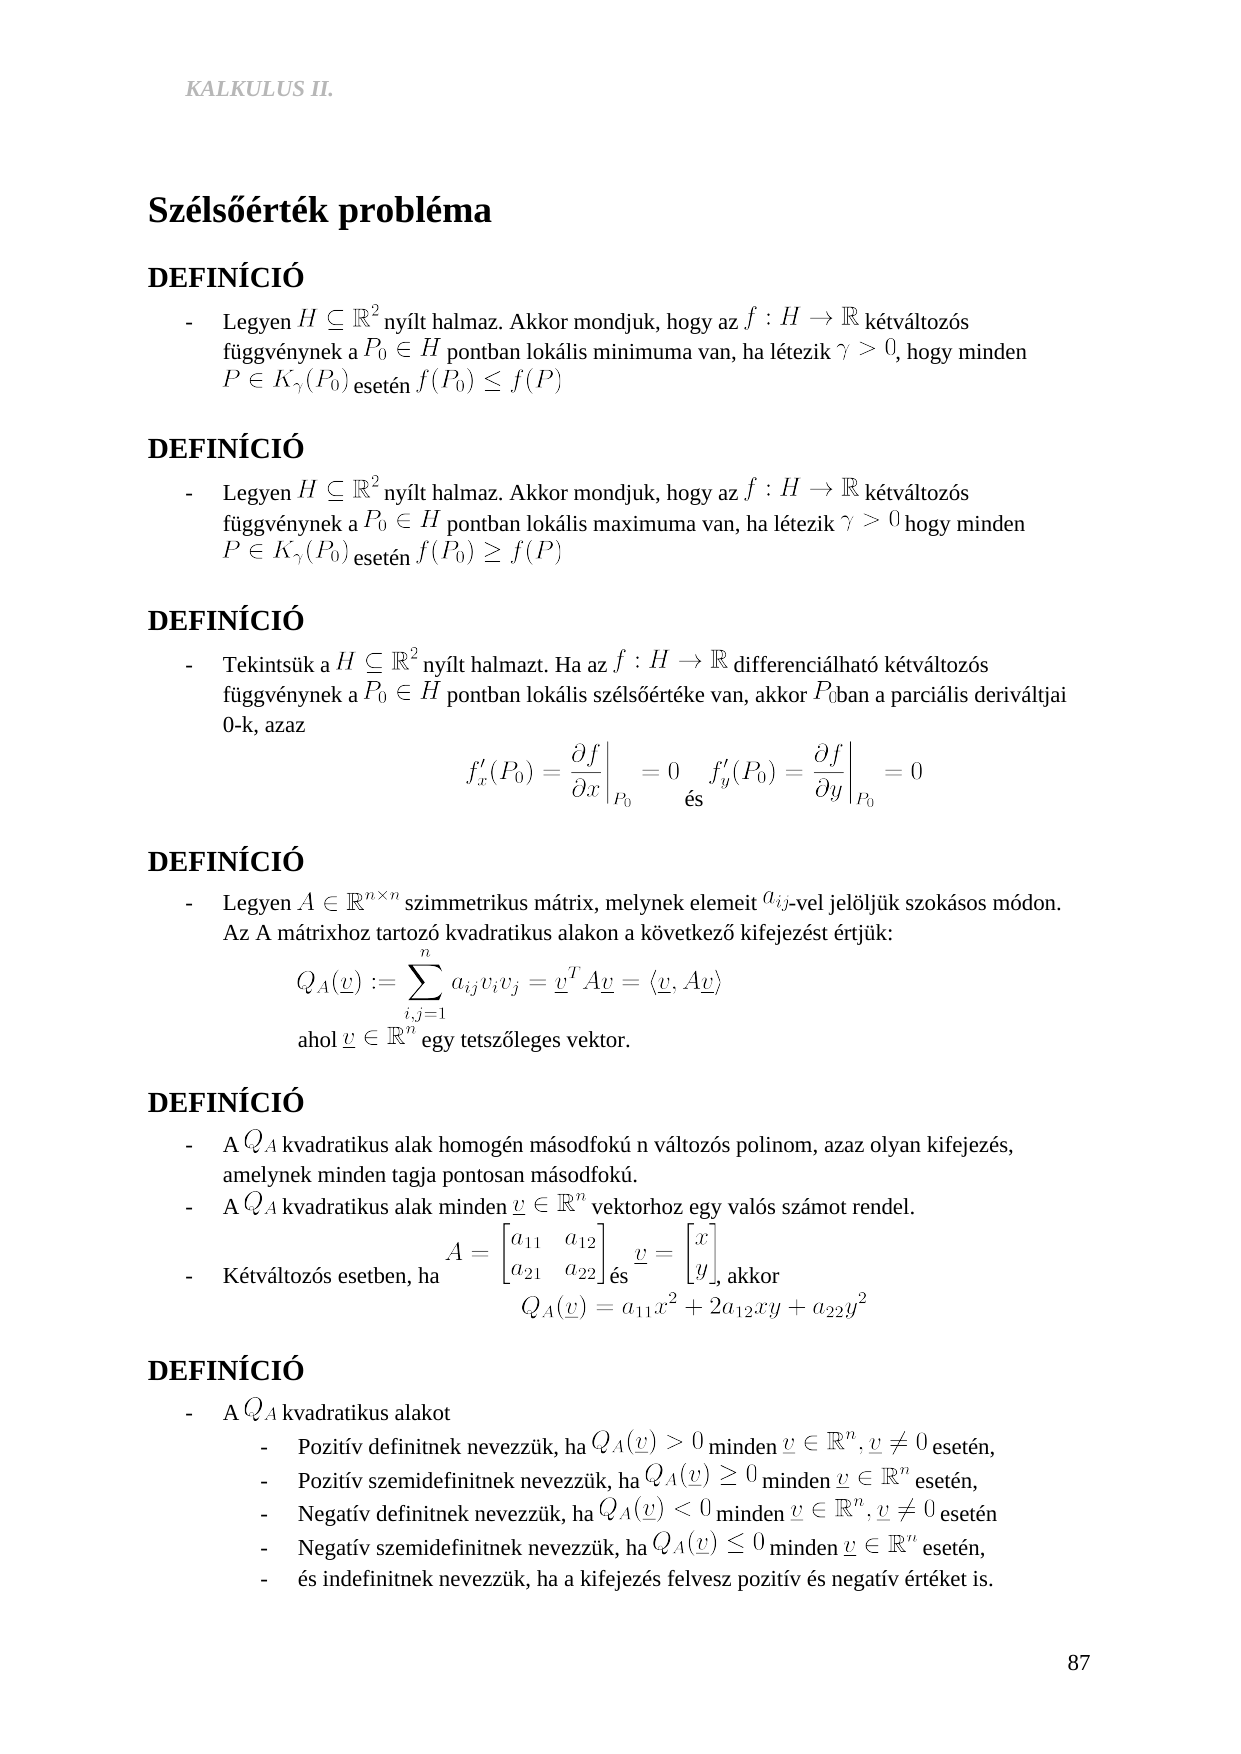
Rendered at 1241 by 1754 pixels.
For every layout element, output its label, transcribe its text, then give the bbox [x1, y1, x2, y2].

picture [416, 368, 561, 394]
subtitle DEFINÍCIÓ [148, 431, 1090, 465]
subtitle DEFINÍCIÓ [148, 844, 1090, 878]
list Tekintsük a nyílt halmazt. Ha az differenciálható kétváltozós függvénynek a pontban lokális szélsőértéke van, akkor ban a parciális deriváltjai 0-k, azaz [185, 647, 1090, 738]
picture [466, 741, 679, 807]
picture [244, 1191, 277, 1215]
picture [512, 1193, 586, 1215]
picture [843, 1535, 917, 1556]
picture [744, 477, 859, 501]
picture [600, 1496, 711, 1522]
list A kvadratikus alakot [185, 1397, 1090, 1425]
picture [336, 647, 418, 673]
picture [342, 1026, 416, 1048]
picture [222, 540, 348, 565]
list A kvadratikus alak homogén másodfokú n változós polinom, azaz olyan kifejezés, amelynek minden tagja pontosan másodfokú. [185, 1130, 1090, 1188]
list és indefinitnek nevezzük, ha a kifejezés felvesz pozitív és negatív értéket is. [260, 1564, 1090, 1591]
text ahol egy tetszőleges vektor. [223, 1026, 1090, 1052]
list Kétváltozós esetben, ha és , akkor [185, 1223, 1090, 1289]
picture [297, 949, 721, 1022]
picture [445, 1223, 604, 1284]
list Legyen nyílt halmaz. Akkor mondjuk, hogy az kétváltozós függvénynek a pontban lokális maximuma van, ha létezik hogy minden esetén [185, 476, 1090, 570]
picture [790, 1498, 935, 1522]
picture [416, 540, 561, 565]
picture [653, 1530, 764, 1556]
subtitle DEFINÍCIÓ [148, 260, 1090, 293]
picture [363, 338, 441, 360]
picture [363, 681, 441, 703]
list Legyen nyílt halmaz. Akkor mondjuk, hogy az kétváltozós függvénynek a pontban lokális minimuma van, ha létezik , hogy minden esetén [185, 304, 1090, 398]
picture [244, 1129, 277, 1153]
list Legyen szimmetrikus mátrix, melynek elemeit -vel jelöljük szokásos módon. Az A mátrixhoz tartozó kvadratikus alakon a következő kifejezést értjük: [185, 889, 1090, 945]
picture [592, 1429, 703, 1455]
picture [222, 368, 348, 394]
picture [782, 1431, 927, 1455]
picture [744, 306, 859, 330]
picture [634, 1223, 716, 1284]
picture [840, 510, 899, 531]
picture [297, 475, 379, 501]
picture [244, 1397, 277, 1421]
list Pozitív szemidefinitnek nevezzük, ha minden esetén, [260, 1463, 1090, 1493]
subtitle DEFINÍCIÓ [148, 1353, 1090, 1386]
picture [763, 891, 789, 911]
picture [836, 1467, 910, 1488]
picture [613, 649, 728, 673]
picture [363, 510, 441, 531]
list A kvadratikus alak minden vektorhoz egy valós számot rendel. [185, 1192, 1090, 1220]
picture [297, 304, 379, 330]
subtitle DEFINÍCIÓ [148, 603, 1090, 636]
subtitle Szélsőérték probléma [148, 187, 1090, 231]
picture [522, 1292, 866, 1320]
picture [645, 1463, 757, 1488]
picture [836, 338, 896, 360]
picture [709, 741, 922, 807]
list Negatív szemidefinitnek nevezzük, ha minden esetén, [260, 1531, 1090, 1561]
picture [813, 681, 837, 703]
subtitle DEFINÍCIÓ [148, 1085, 1090, 1119]
picture [297, 891, 400, 911]
